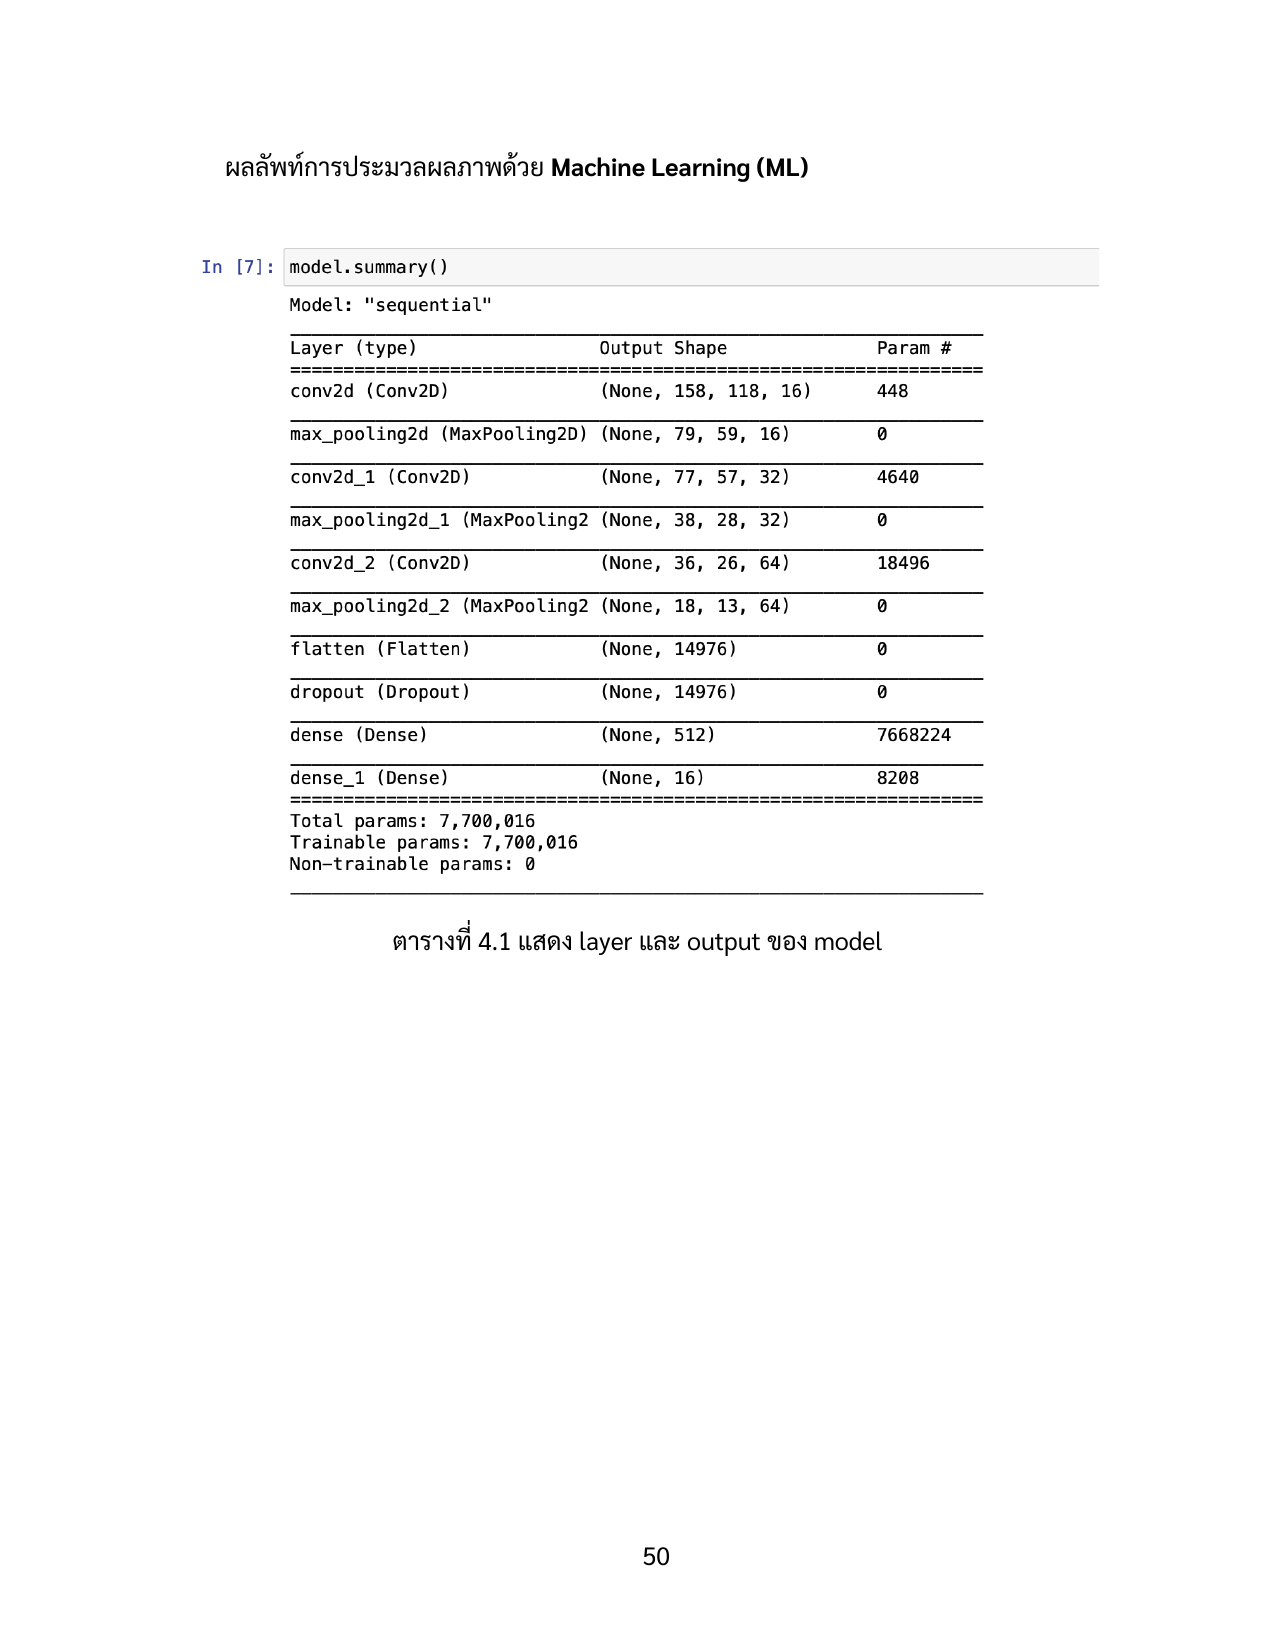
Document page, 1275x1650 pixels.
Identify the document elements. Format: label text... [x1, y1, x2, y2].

subtitle ผลลัพท์การประมวลผลภาพด้วย Machine Learning (ML) [187, 150, 1125, 182]
picture [175, 236, 1100, 919]
